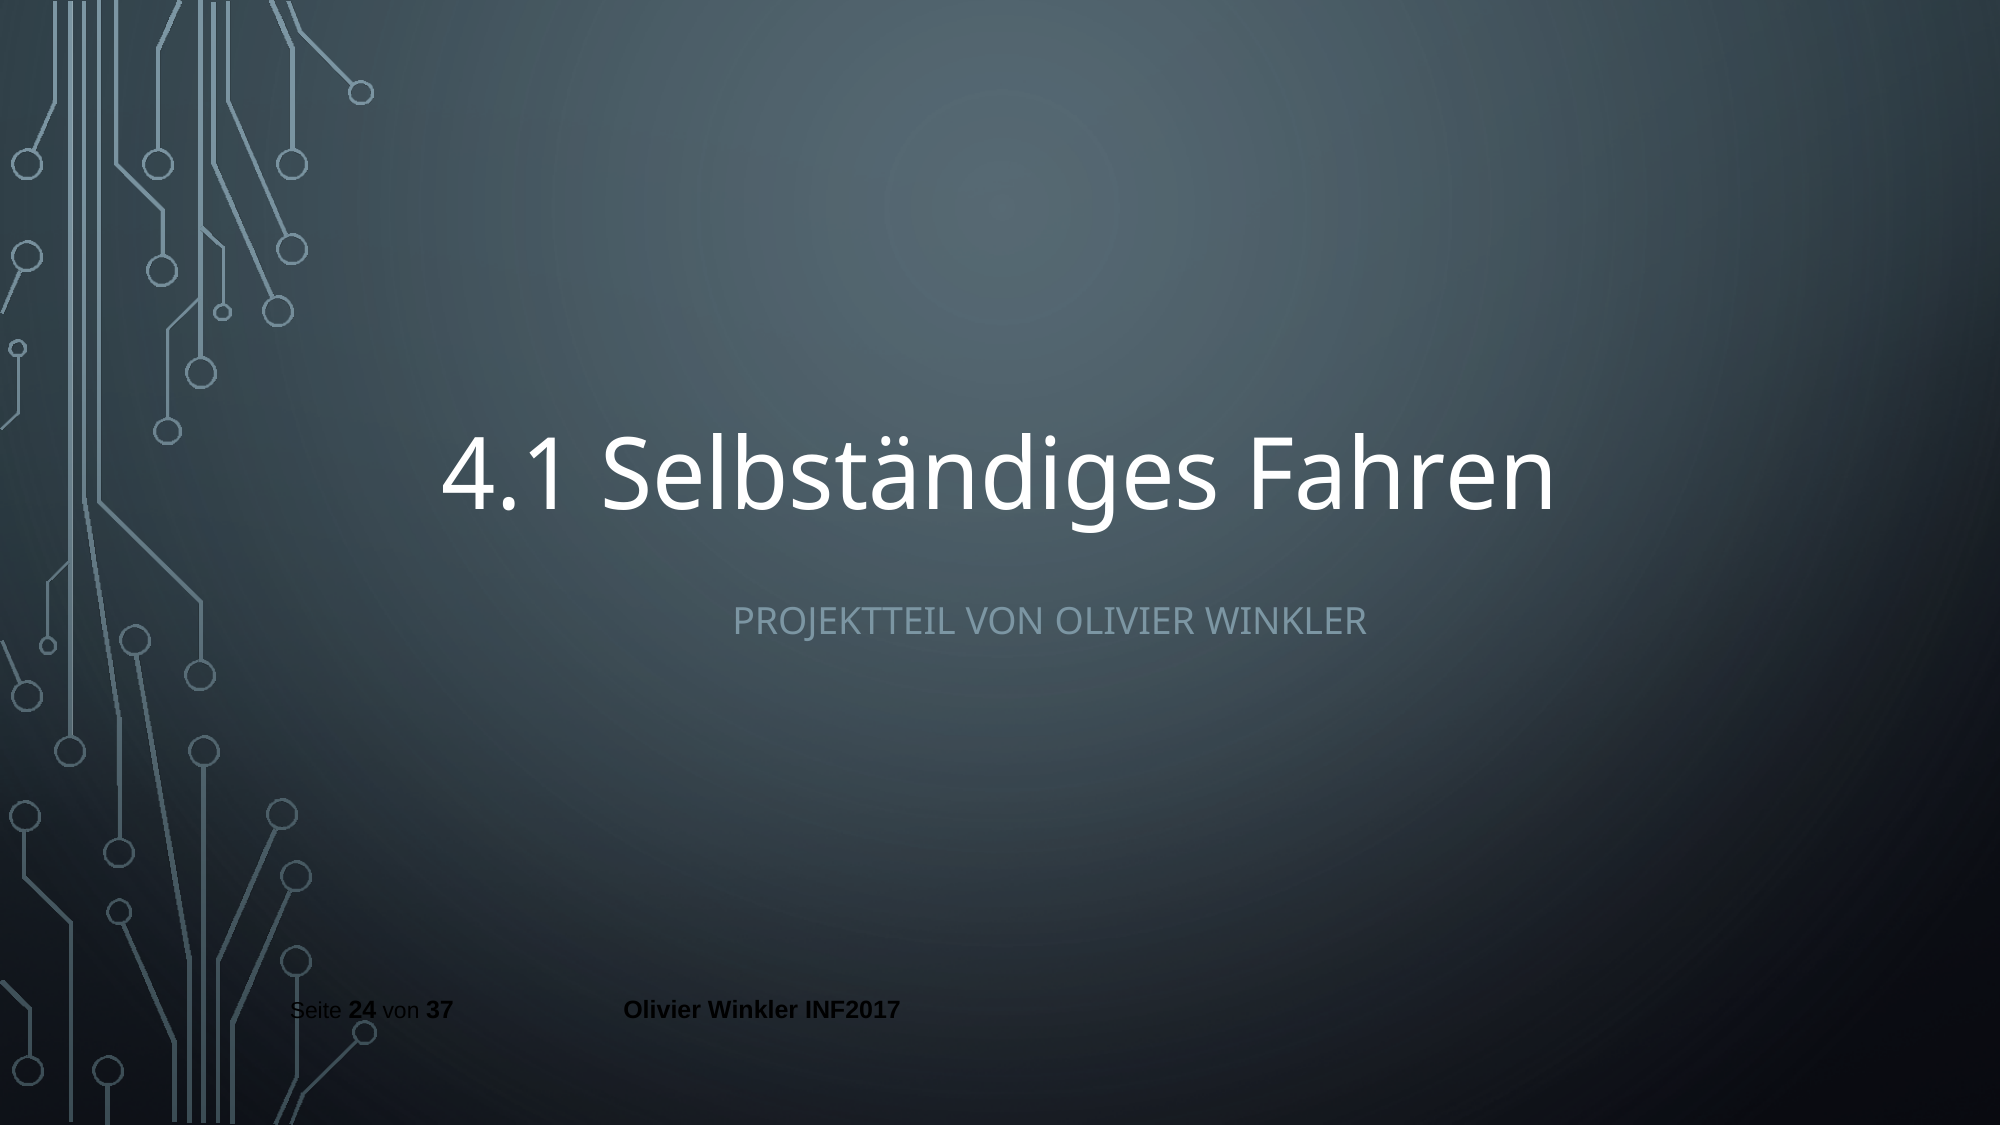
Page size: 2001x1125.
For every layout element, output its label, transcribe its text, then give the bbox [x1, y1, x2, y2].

subtitle 4.1 Selbständiges Fahren [289, 402, 1710, 539]
picture [0, 0, 2000, 1125]
text PROJEKTTEIL VON OLIVIER WINKLER [658, 594, 1710, 646]
